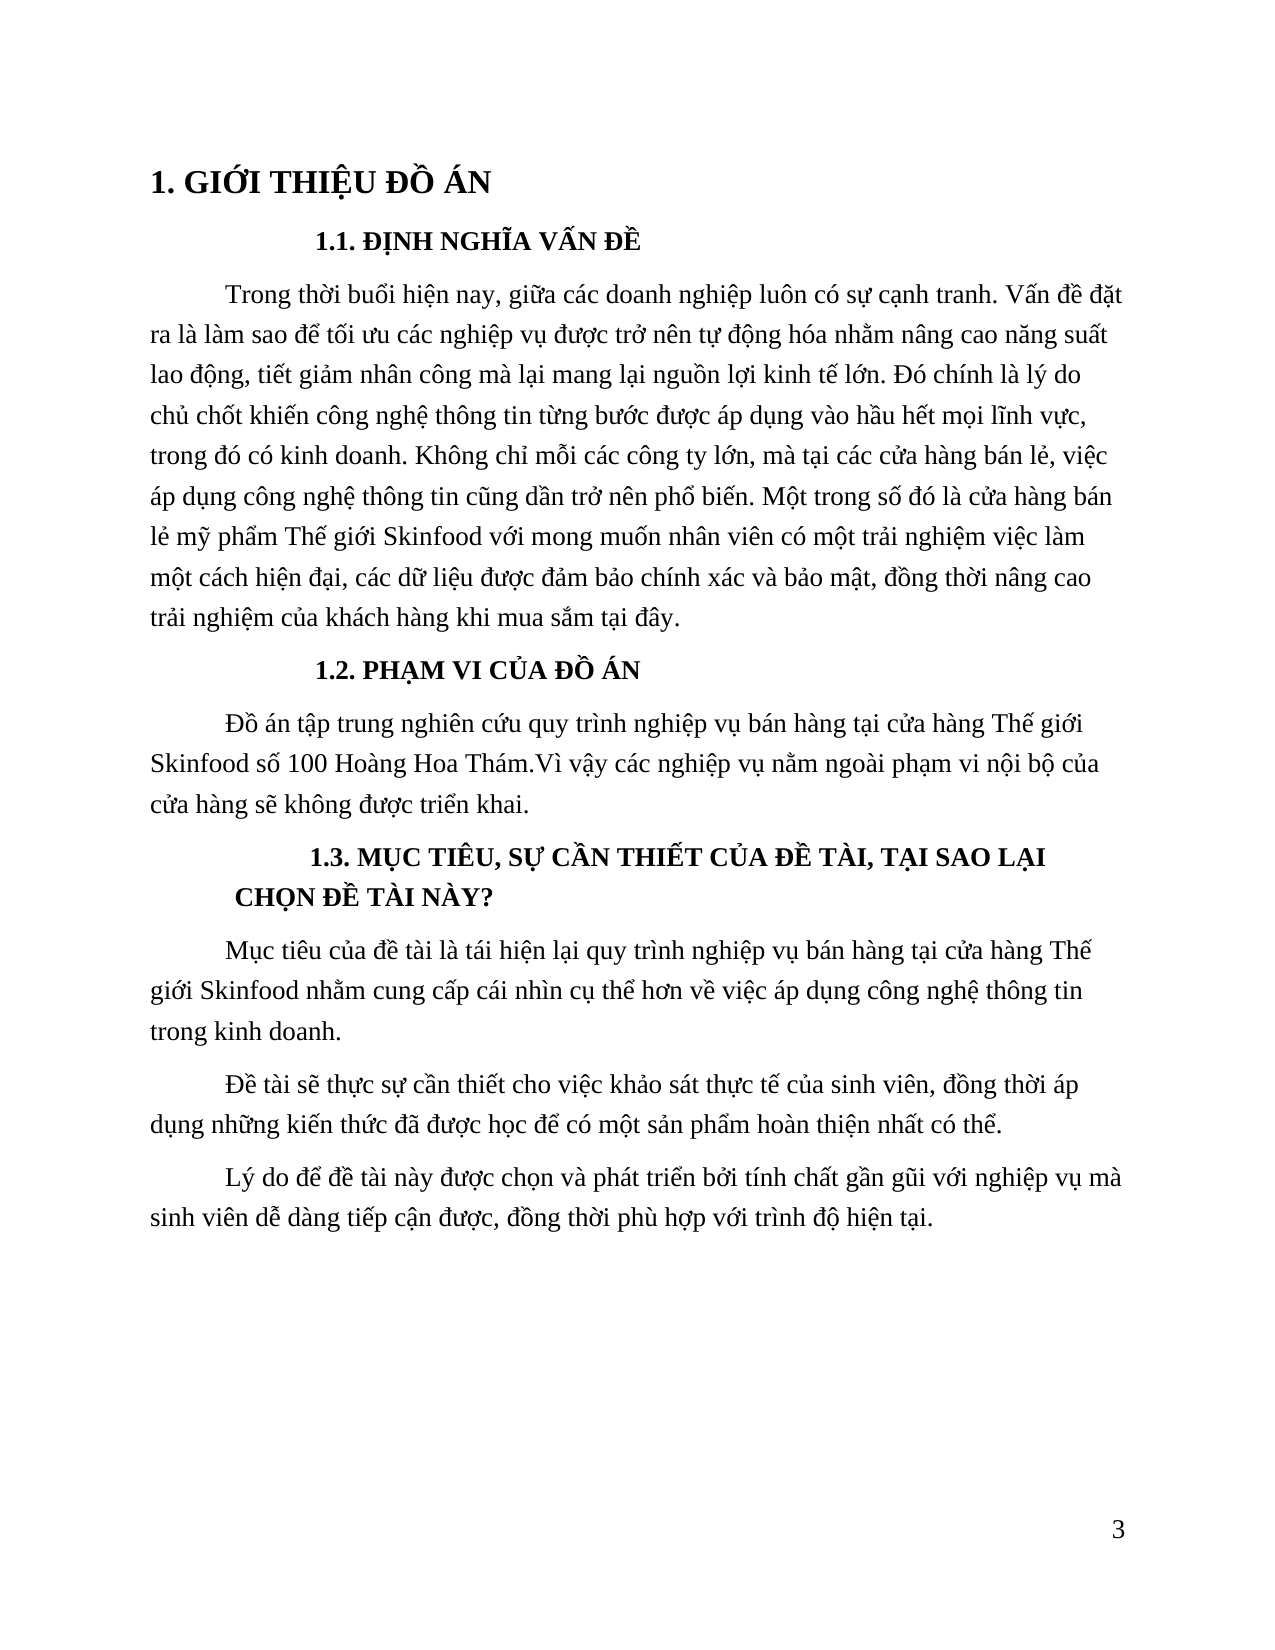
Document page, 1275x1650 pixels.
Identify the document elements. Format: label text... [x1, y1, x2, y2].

subtitle Mục tiêu, sự cần thiết của đề tài, tại sao lại chọn đề tài này? [234, 841, 1125, 912]
subtitle Giới thiệu đồ án [150, 162, 1125, 201]
text Trong thời buổi hiện nay, giữa các doanh nghiệp luôn có sự cạnh tranh. Vấn đề đặt ra là làm sao để tối ưu các nghiệp vụ được trở nên tự động hóa nhằm nâng cao năng suất lao động, tiết giảm nhân công mà lại mang lại nguồn lợi kinh tế lớn. Đó chính là lý do chủ chốt khiến công nghệ thông tin từng bước được áp dụng vào hầu hết mọi lĩnh vực, trong đó có kinh doanh. Không chỉ mỗi các công ty lớn, mà tại các cửa hàng bán lẻ, việc áp dụng công nghệ thông tin cũng dần trở nên phổ biến. Một trong số đó là cửa hàng bán lẻ mỹ phẩm Thế giới Skinfood với mong muốn nhân viên có một trải nghiệm việc làm một cách hiện đại, các dữ liệu được đảm bảo chính xác và bảo mật, đồng thời nâng cao trải nghiệm của khách hàng khi mua sắm tại đây. [150, 278, 1125, 632]
subtitle Phạm vi của đồ án [240, 654, 1125, 685]
subtitle Định nghĩa vấn đề [240, 225, 1125, 256]
text Mục tiêu của đề tài là tái hiện lại quy trình nghiệp vụ bán hàng tại cửa hàng Thế giới Skinfood nhằm cung cấp cái nhìn cụ thể hơn về việc áp dụng công nghệ thông tin trong kinh doanh. [150, 934, 1125, 1046]
text Đồ án tập trung nghiên cứu quy trình nghiệp vụ bán hàng tại cửa hàng Thế giới Skinfood số 100 Hoàng Hoa Thám.Vì vậy các nghiệp vụ nằm ngoài phạm vi nội bộ của cửa hàng sẽ không được triển khai. [150, 707, 1125, 819]
text Lý do để đề tài này được chọn và phát triển bởi tính chất gần gũi với nghiệp vụ mà sinh viên dễ dàng tiếp cận được, đồng thời phù hợp với trình độ hiện tại. [150, 1161, 1125, 1233]
text Đề tài sẽ thực sự cần thiết cho việc khảo sát thực tế của sinh viên, đồng thời áp dụng những kiến thức đã được học để có một sản phẩm hoàn thiện nhất có thể. [150, 1068, 1125, 1139]
